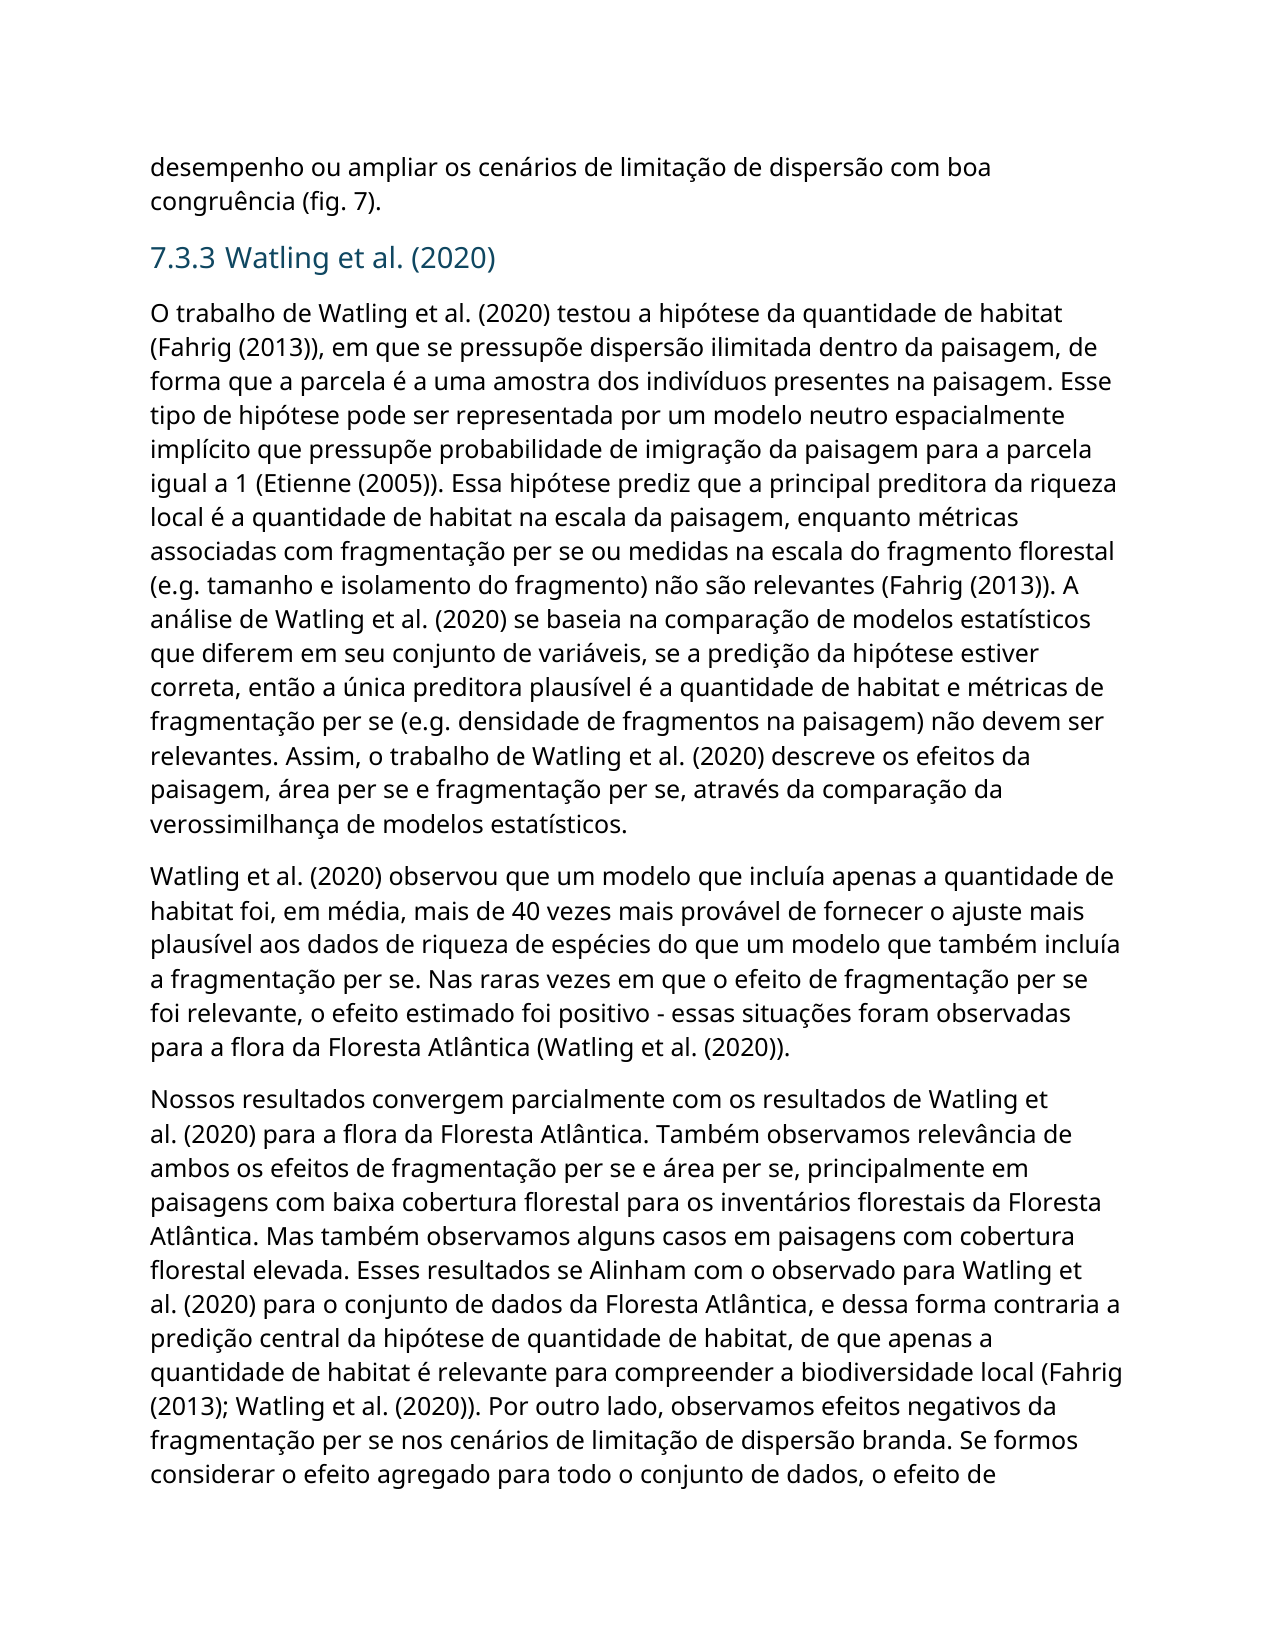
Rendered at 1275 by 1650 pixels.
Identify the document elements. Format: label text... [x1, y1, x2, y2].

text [150, 150, 1125, 218]
text Watling et al. (2020) observou que um modelo que incluía apenas a quantidade de habitat foi, em média, mais de 40 vezes mais provável de fornecer o ajuste mais plausível aos dados de riqueza de espécies do que um modelo que também incluía a fragmentação per se. Nas raras vezes em que o efeito de fragmentação per se foi relevante, o efeito estimado foi positivo - essas situações foram observadas para a flora da Floresta Atlântica (Watling et al. (2020)). [150, 859, 1125, 1063]
text O trabalho de Watling et al. (2020) testou a hipótese da quantidade de habitat (Fahrig (2013)), em que se pressupõe dispersão ilimitada dentro da paisagem, de forma que a parcela é a uma amostra dos indivíduos presentes na paisagem. Esse tipo de hipótese pode ser representada por um modelo neutro espacialmente implícito que pressupõe probabilidade de imigração da paisagem para a parcela igual a 1 (Etienne (2005)). Essa hipótese prediz que a principal preditora da riqueza local é a quantidade de habitat na escala da paisagem, enquanto métricas associadas com fragmentação per se ou medidas na escala do fragmento florestal (e.g. tamanho e isolamento do fragmento) não são relevantes (Fahrig (2013)). A análise de Watling et al. (2020) se baseia na comparação de modelos estatísticos que diferem em seu conjunto de variáveis, se a predição da hipótese estiver correta, então a única preditora plausível é a quantidade de habitat e métricas de fragmentação per se (e.g. densidade de fragmentos na paisagem) não devem ser relevantes. Assim, o trabalho de Watling et al. (2020) descreve os efeitos da paisagem, área per se e fragmentação per se, através da comparação da verossimilhança de modelos estatísticos. [150, 295, 1125, 840]
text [150, 1082, 1125, 1491]
subtitle 7.3.3 Watling et al. (2020) [150, 237, 1125, 277]
